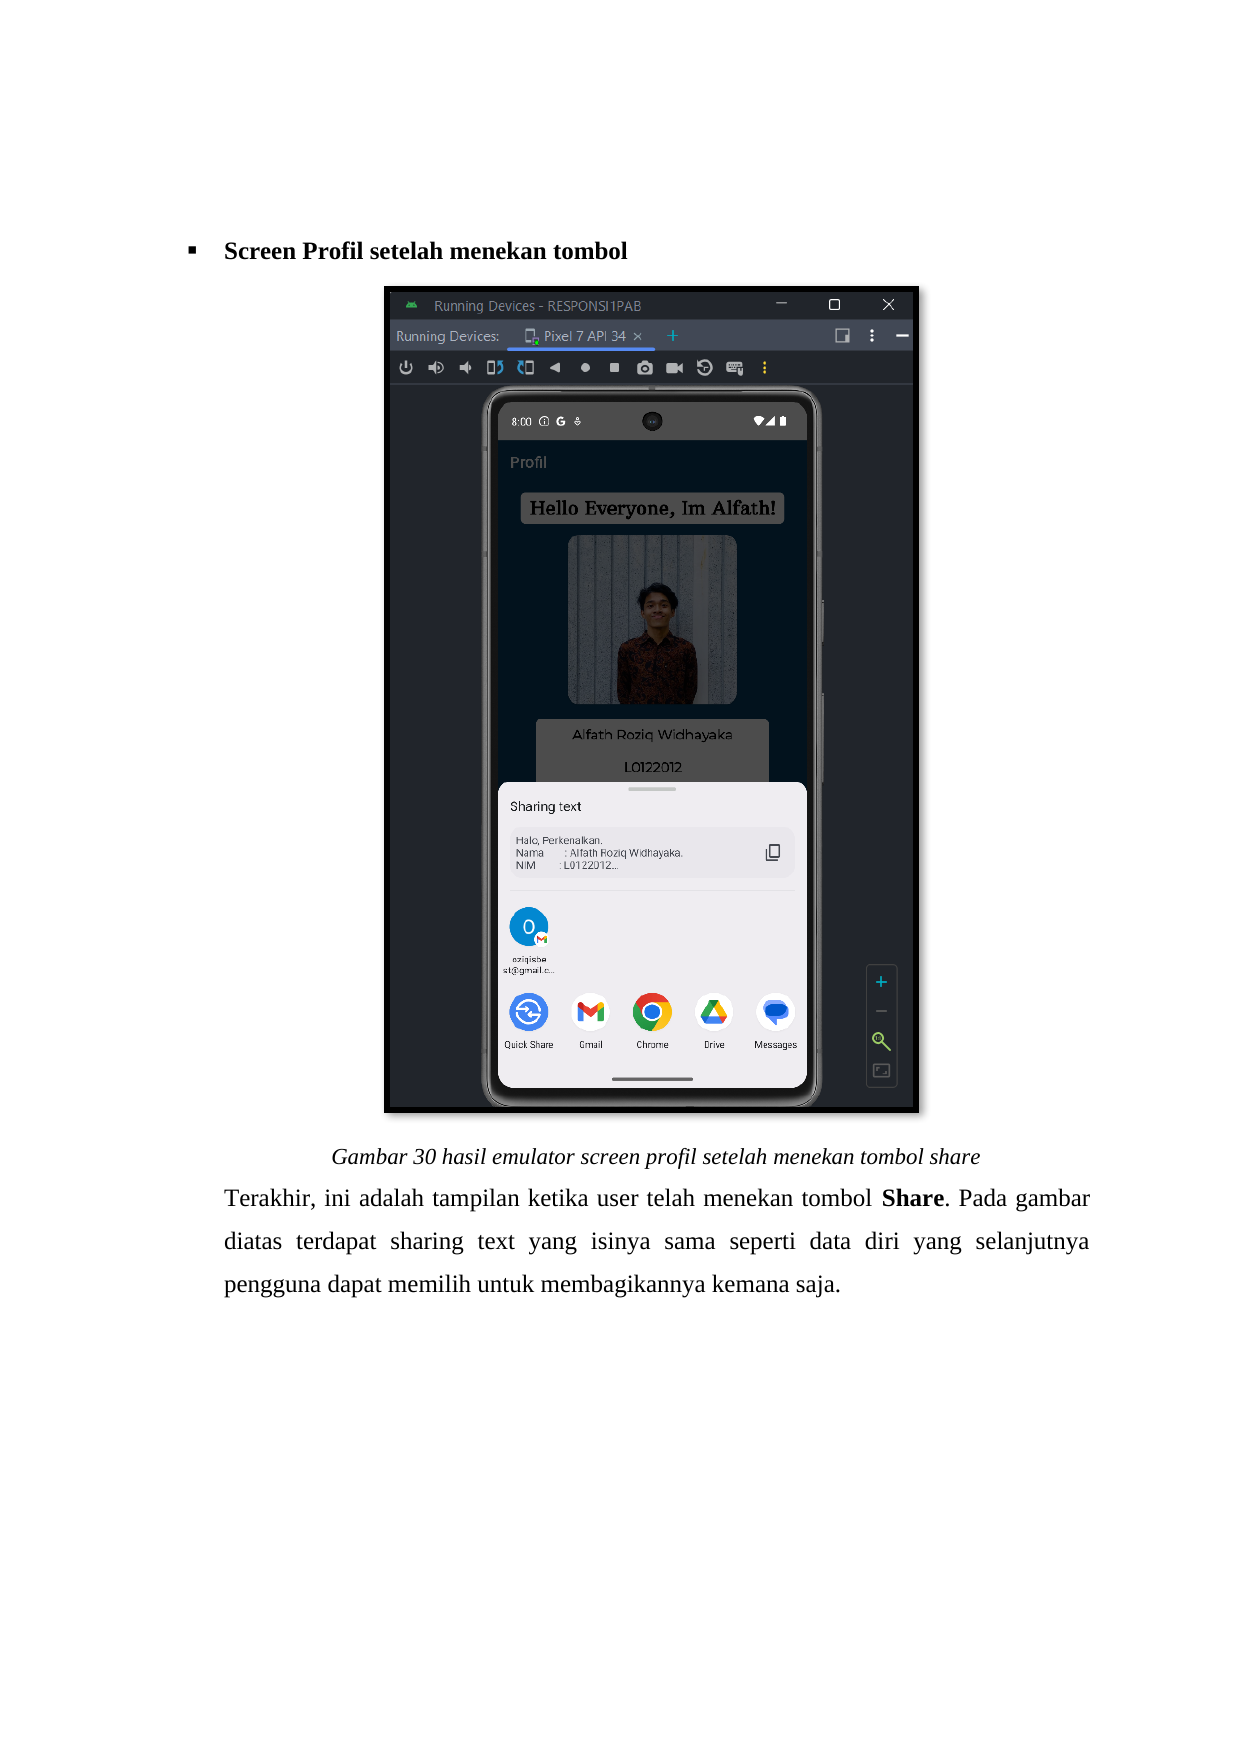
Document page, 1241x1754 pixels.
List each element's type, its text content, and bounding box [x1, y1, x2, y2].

list Screen Profil setelah menekan tombol [186, 236, 1090, 265]
picture [390, 292, 913, 1107]
list Terakhir, ini adalah tampilan ketika user telah menekan tombol Share. Pada gambar diatas terdapat sharing text yang isinya sama seperti data diri yang selanjutnya pengguna dapat memilih untuk membagikannya kemana saja. [224, 1183, 1090, 1298]
list Gambar 30 hasil emulator screen profil setelah menekan tombol share [224, 1143, 1090, 1170]
